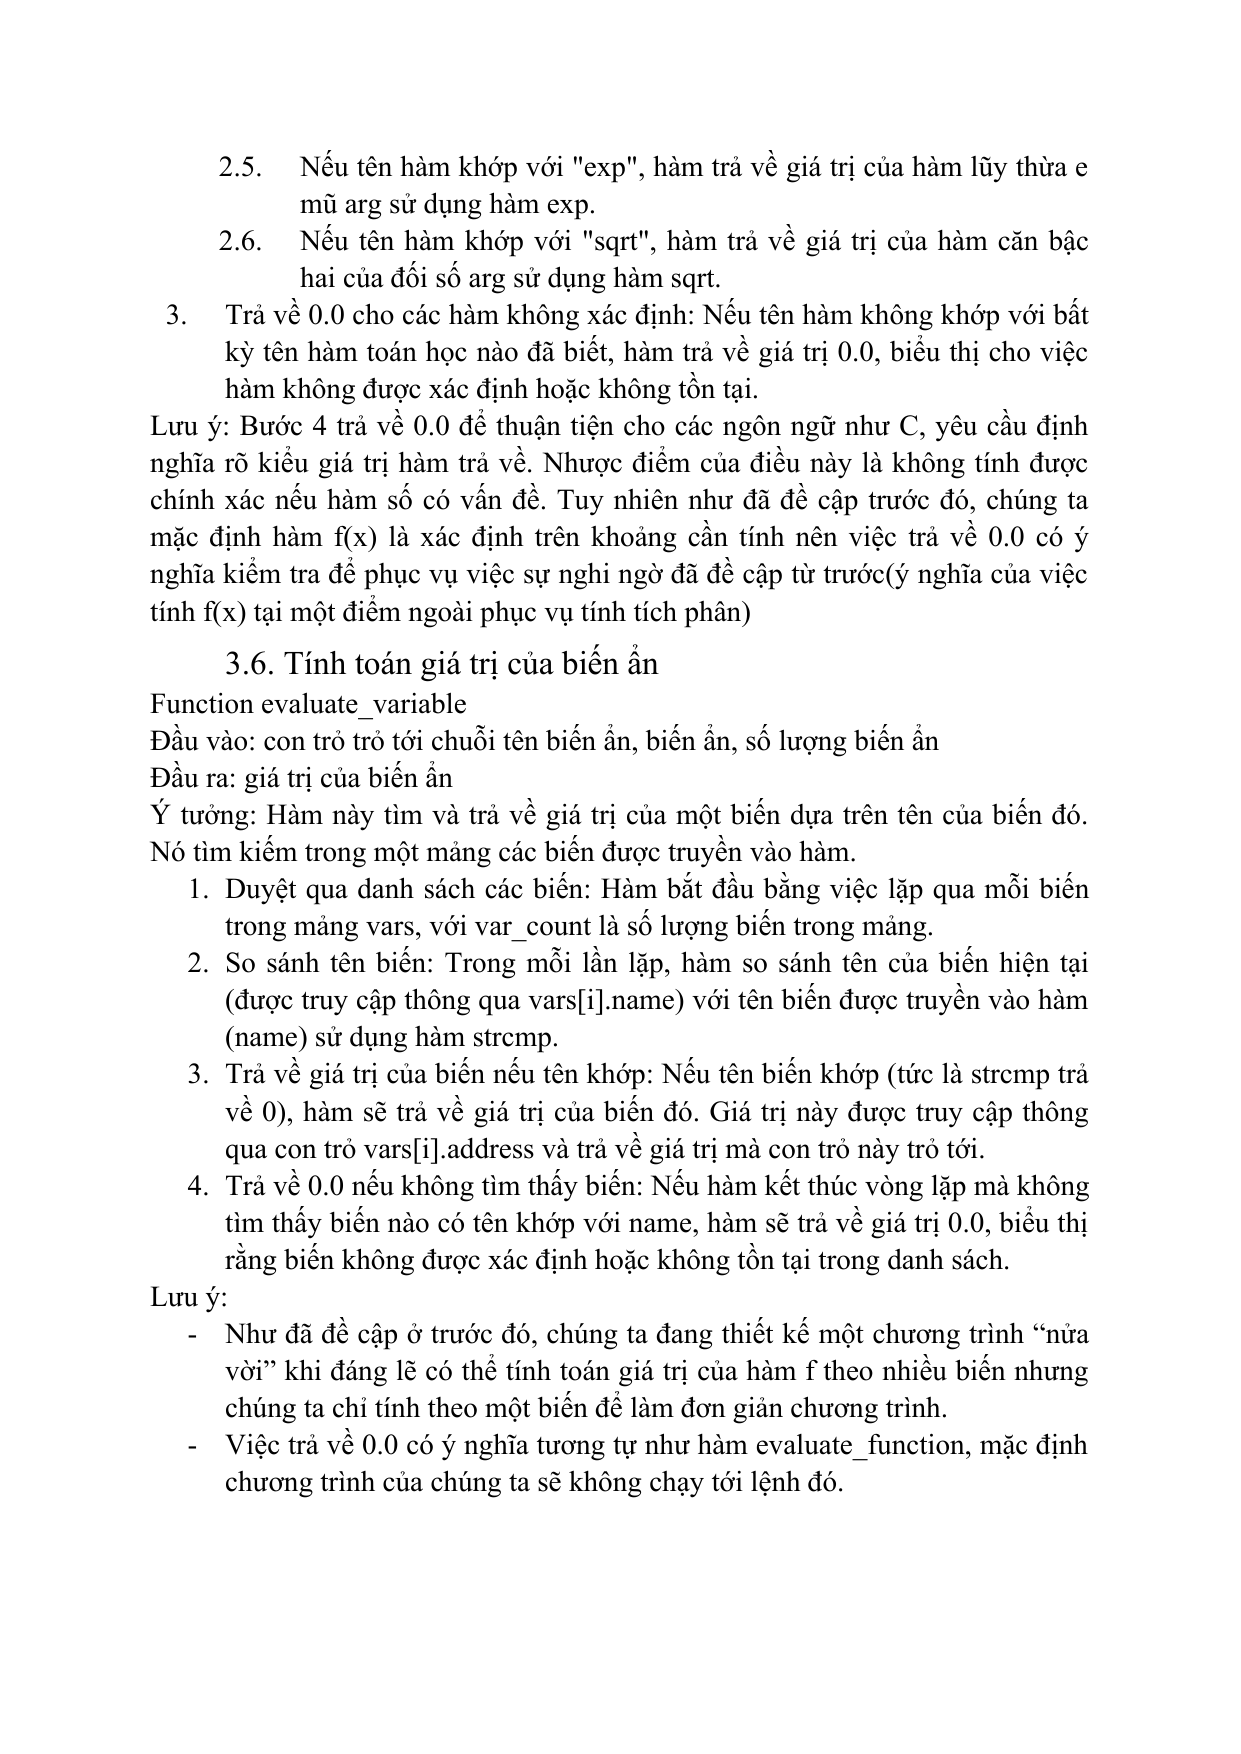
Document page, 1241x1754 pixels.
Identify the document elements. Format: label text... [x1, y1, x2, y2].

text Đầu vào: con trỏ trỏ tới chuỗi tên biến ẩn, biến ẩn, số lượng biến ẩn [150, 724, 1090, 756]
list Duyệt qua danh sách các biến: Hàm bắt đầu bằng việc lặp qua mỗi biến trong mảng vars, với var_count là số lượng biến trong mảng. [187, 872, 1090, 942]
text Đầu ra: giá trị của biến ẩn [150, 761, 1090, 793]
subtitle 3.6. Tính toán giá trị của biến ẩn [225, 644, 1090, 681]
list Như đã đề cập ở trước đó, chúng ta đang thiết kế một chương trình “nửa vời” khi đáng lẽ có thể tính toán giá trị của hàm f theo nhiều biến nhưng chúng ta chỉ tính theo một biến để làm đơn giản chương trình. [187, 1317, 1090, 1424]
list Trả về giá trị của biến nếu tên khớp: Nếu tên biến khớp (tức là strcmp trả về 0), hàm sẽ trả về giá trị của biến đó. Giá trị này được truy cập thông qua con trỏ vars[i].address và trả về giá trị mà con trỏ này trỏ tới. [187, 1058, 1090, 1164]
list Việc trả về 0.0 có ý nghĩa tương tự như hàm evaluate_function, mặc định chương trình của chúng ta sẽ không chạy tới lệnh đó. [187, 1429, 1090, 1498]
text Lưu ý: Bước 4 trả về 0.0 để thuận tiện cho các ngôn ngữ như C, yêu cầu định nghĩa rõ kiểu giá trị hàm trả về. Nhược điểm của điều này là không tính được chính xác nếu hàm số có vấn đề. Tuy nhiên như đã đề cập trước đó, chúng ta mặc định hàm f(x) là xác định trên khoảng cần tính nên việc trả về 0.0 có ý nghĩa kiểm tra để phục vụ việc sự nghi ngờ đã đề cập từ trước(ý nghĩa của việc tính f(x) tại một điểm ngoài phục vụ tính tích phân) [150, 409, 1090, 627]
list Trả về 0.0 nếu không tìm thấy biến: Nếu hàm kết thúc vòng lặp mà không tìm thấy biến nào có tên khớp với name, hàm sẽ trả về giá trị 0.0, biểu thị rằng biến không được xác định hoặc không tồn tại trong danh sách. [187, 1169, 1090, 1276]
list Trả về 0.0 cho các hàm không xác định: Nếu tên hàm không khớp với bất kỳ tên hàm toán học nào đã biết, hàm trả về giá trị 0.0, biểu thị cho việc hàm không được xác định hoặc không tồn tại. [187, 298, 1090, 405]
list Nếu tên hàm khớp với "sqrt", hàm trả về giá trị của hàm căn bậc hai của đối số arg sử dụng hàm sqrt. [262, 224, 1090, 293]
list So sánh tên biến: Trong mỗi lần lặp, hàm so sánh tên của biến hiện tại (được truy cập thông qua vars[i].name) với tên biến được truyền vào hàm (name) sử dụng hàm strcmp. [187, 947, 1090, 1053]
text Ý tưởng: Hàm này tìm và trả về giá trị của một biến dựa trên tên của biến đó. Nó tìm kiếm trong một mảng các biến được truyền vào hàm. [150, 798, 1090, 868]
list Nếu tên hàm khớp với "exp", hàm trả về giá trị của hàm lũy thừa e mũ arg sử dụng hàm exp. [262, 150, 1090, 219]
text Lưu ý: [150, 1280, 1090, 1313]
text Function evaluate_variable [150, 687, 1090, 719]
